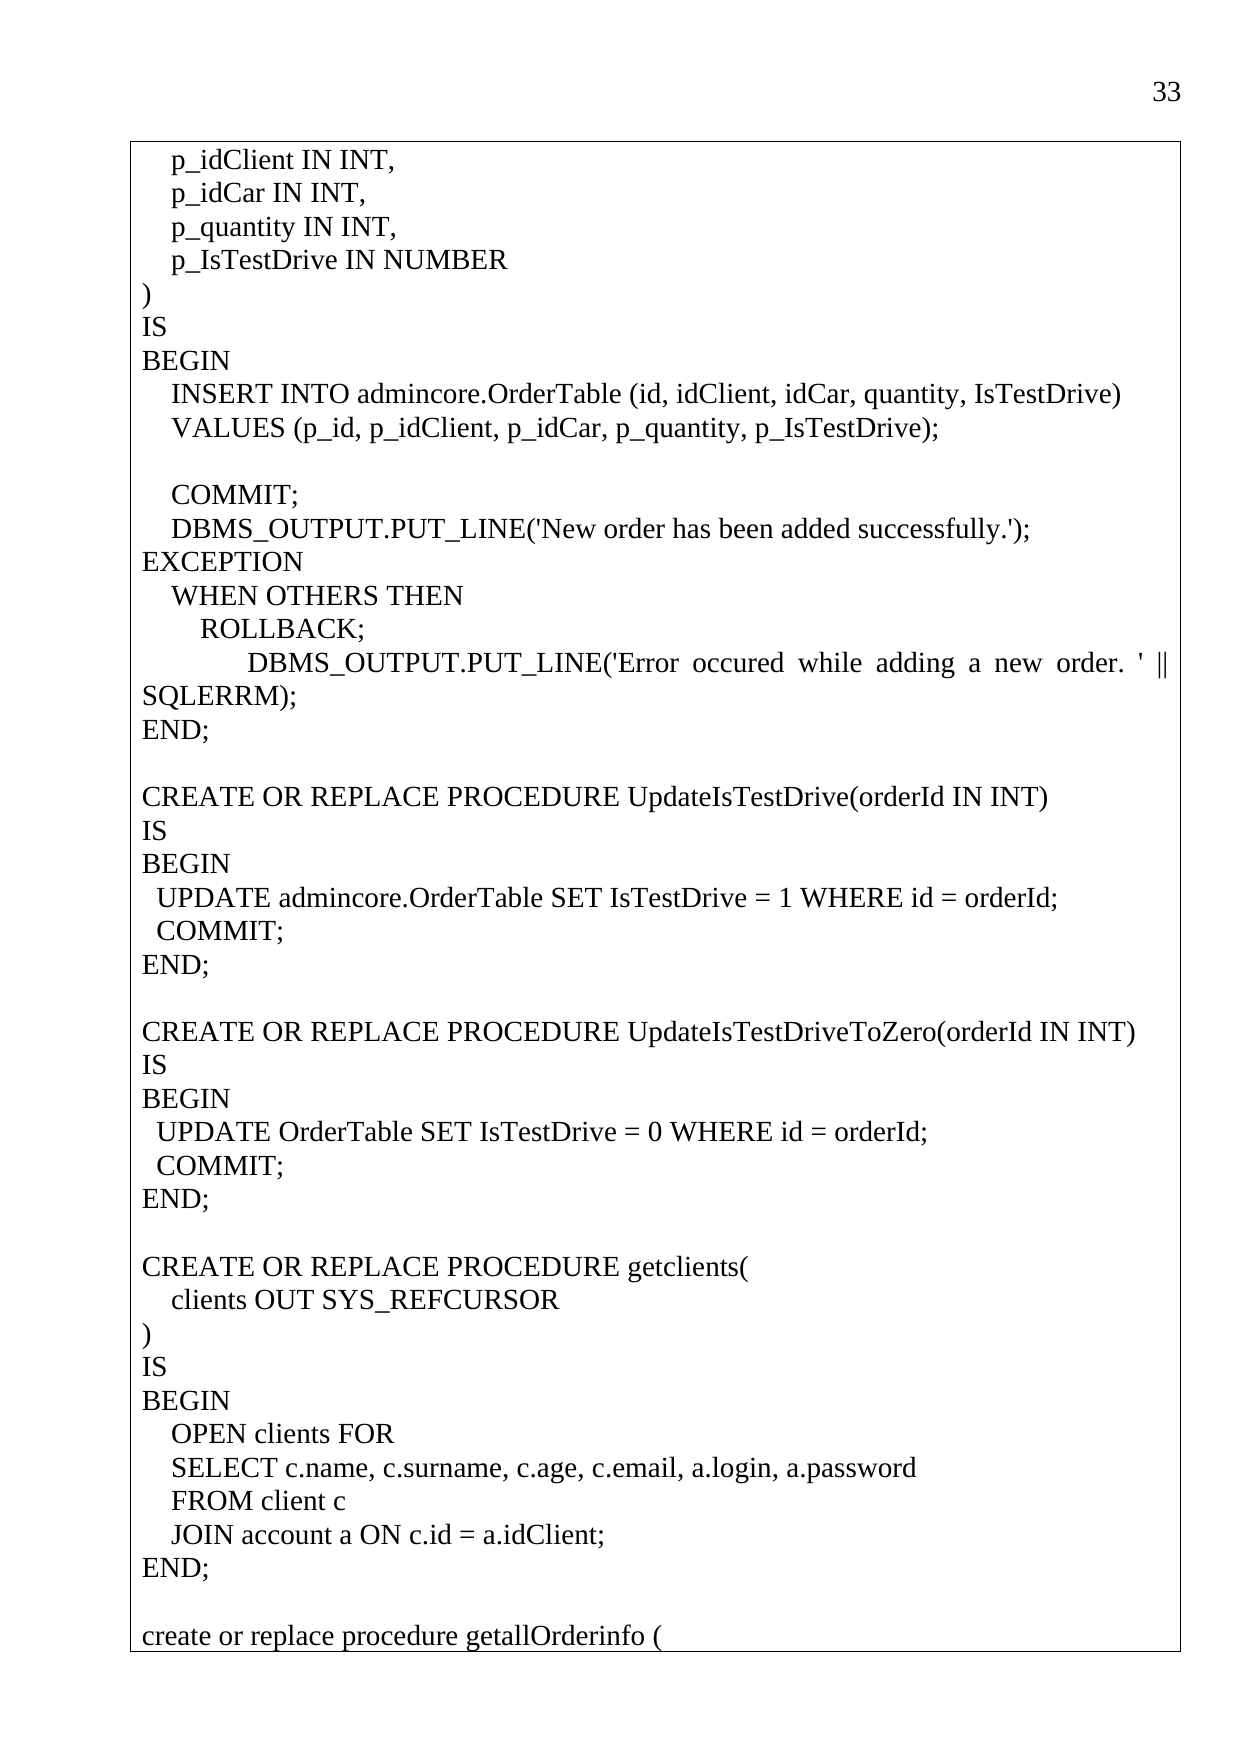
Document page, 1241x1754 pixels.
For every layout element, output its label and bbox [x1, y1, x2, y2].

table_header [131, 142, 1180, 1651]
